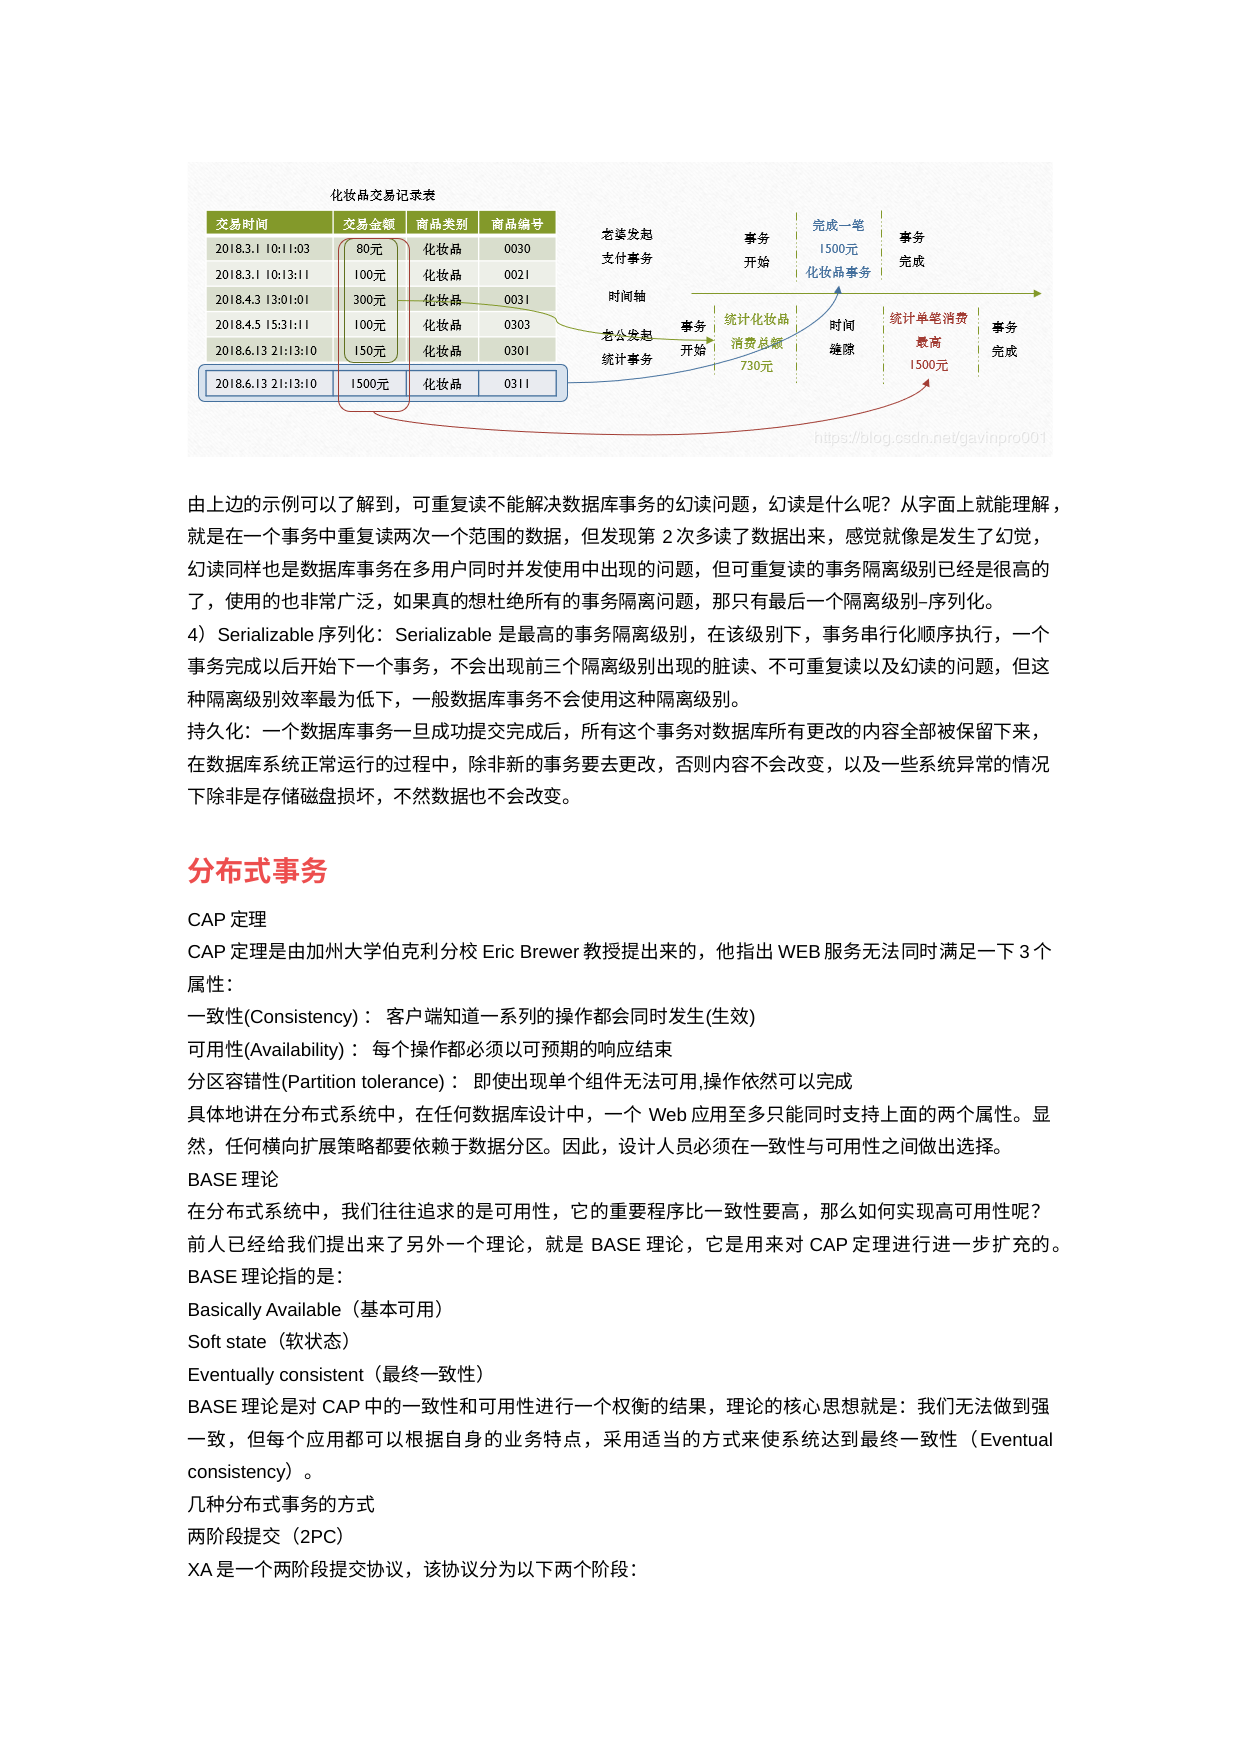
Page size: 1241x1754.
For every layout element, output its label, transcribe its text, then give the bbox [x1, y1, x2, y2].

text Eventually consistent（最终一致性） [187, 1357, 1053, 1389]
text 一致性(Consistency) ： 客户端知道一系列的操作都会同时发生(生效) [187, 999, 1053, 1032]
text BASE理论是对CAP中的一致性和可用性进行一个权衡的结果，理论的核心思想就是：我们无法做到强一致，但每个应用都可以根据自身的业务特点，采用适当的方式来使系统达到最终一致性（Eventual consistency）。 [187, 1389, 1053, 1487]
text 几种分布式事务的方式 [187, 1487, 1053, 1519]
text 可用性(Availability) ： 每个操作都必须以可预期的响应结束 [187, 1032, 1053, 1064]
text CAP定理 [187, 902, 1053, 934]
text 两阶段提交（2PC） [187, 1519, 1053, 1552]
text 4）Serializable序列化：Serializable 是最高的事务隔离级别，在该级别下，事务串行化顺序执行，一个事务完成以后开始下一个事务，不会出现前三个隔离级别出现的脏读、不可重复读以及幻读的问题，但这种隔离级别效率最为低下，一般数据库事务不会使用这种隔离级别。 [187, 617, 1053, 714]
picture [187, 162, 1053, 457]
text BASE理论 [187, 1162, 1053, 1194]
text Basically Available（基本可用） [187, 1292, 1053, 1324]
text CAP定理是由加州大学伯克利分校Eric Brewer教授提出来的，他指出WEB服务无法同时满足一下3个属性： [187, 934, 1053, 999]
text XA 是一个两阶段提交协议，该协议分为以下两个阶段： [187, 1552, 1053, 1584]
text 分区容错性(Partition tolerance) ： 即使出现单个组件无法可用,操作依然可以完成 [187, 1064, 1053, 1097]
text Soft state（软状态） [187, 1324, 1053, 1357]
text 由上边的示例可以了解到，可重复读不能解决数据库事务的幻读问题，幻读是什么呢？从字面上就能理解，就是在一个事务中重复读两次一个范围的数据，但发现第2次多读了数据出来，感觉就像是发生了幻觉，幻读同样也是数据库事务在多用户同时并发使用中出现的问题，但可重复读的事务隔离级别已经是很高的了，使用的也非常广泛，如果真的想杜绝所有的事务隔离问题，那只有最后一个隔离级别–序列化。 [187, 487, 1053, 617]
text 在分布式系统中，我们往往追求的是可用性，它的重要程序比一致性要高，那么如何实现高可用性呢？ 前人已经给我们提出来了另外一个理论，就是BASE理论，它是用来对CAP定理进行进一步扩充的。BASE理论指的是： [187, 1194, 1053, 1292]
text 持久化：一个数据库事务一旦成功提交完成后，所有这个事务对数据库所有更改的内容全部被保留下来，在数据库系统正常运行的过程中，除非新的事务要去更改，否则内容不会改变，以及一些系统异常的情况下除非是存储磁盘损坏，不然数据也不会改变。 [187, 714, 1053, 812]
text 具体地讲在分布式系统中，在任何数据库设计中，一个Web应用至多只能同时支持上面的两个属性。显然，任何横向扩展策略都要依赖于数据分区。因此，设计人员必须在一致性与可用性之间做出选择。 [187, 1097, 1053, 1162]
subtitle 分布式事务 [187, 837, 1053, 902]
